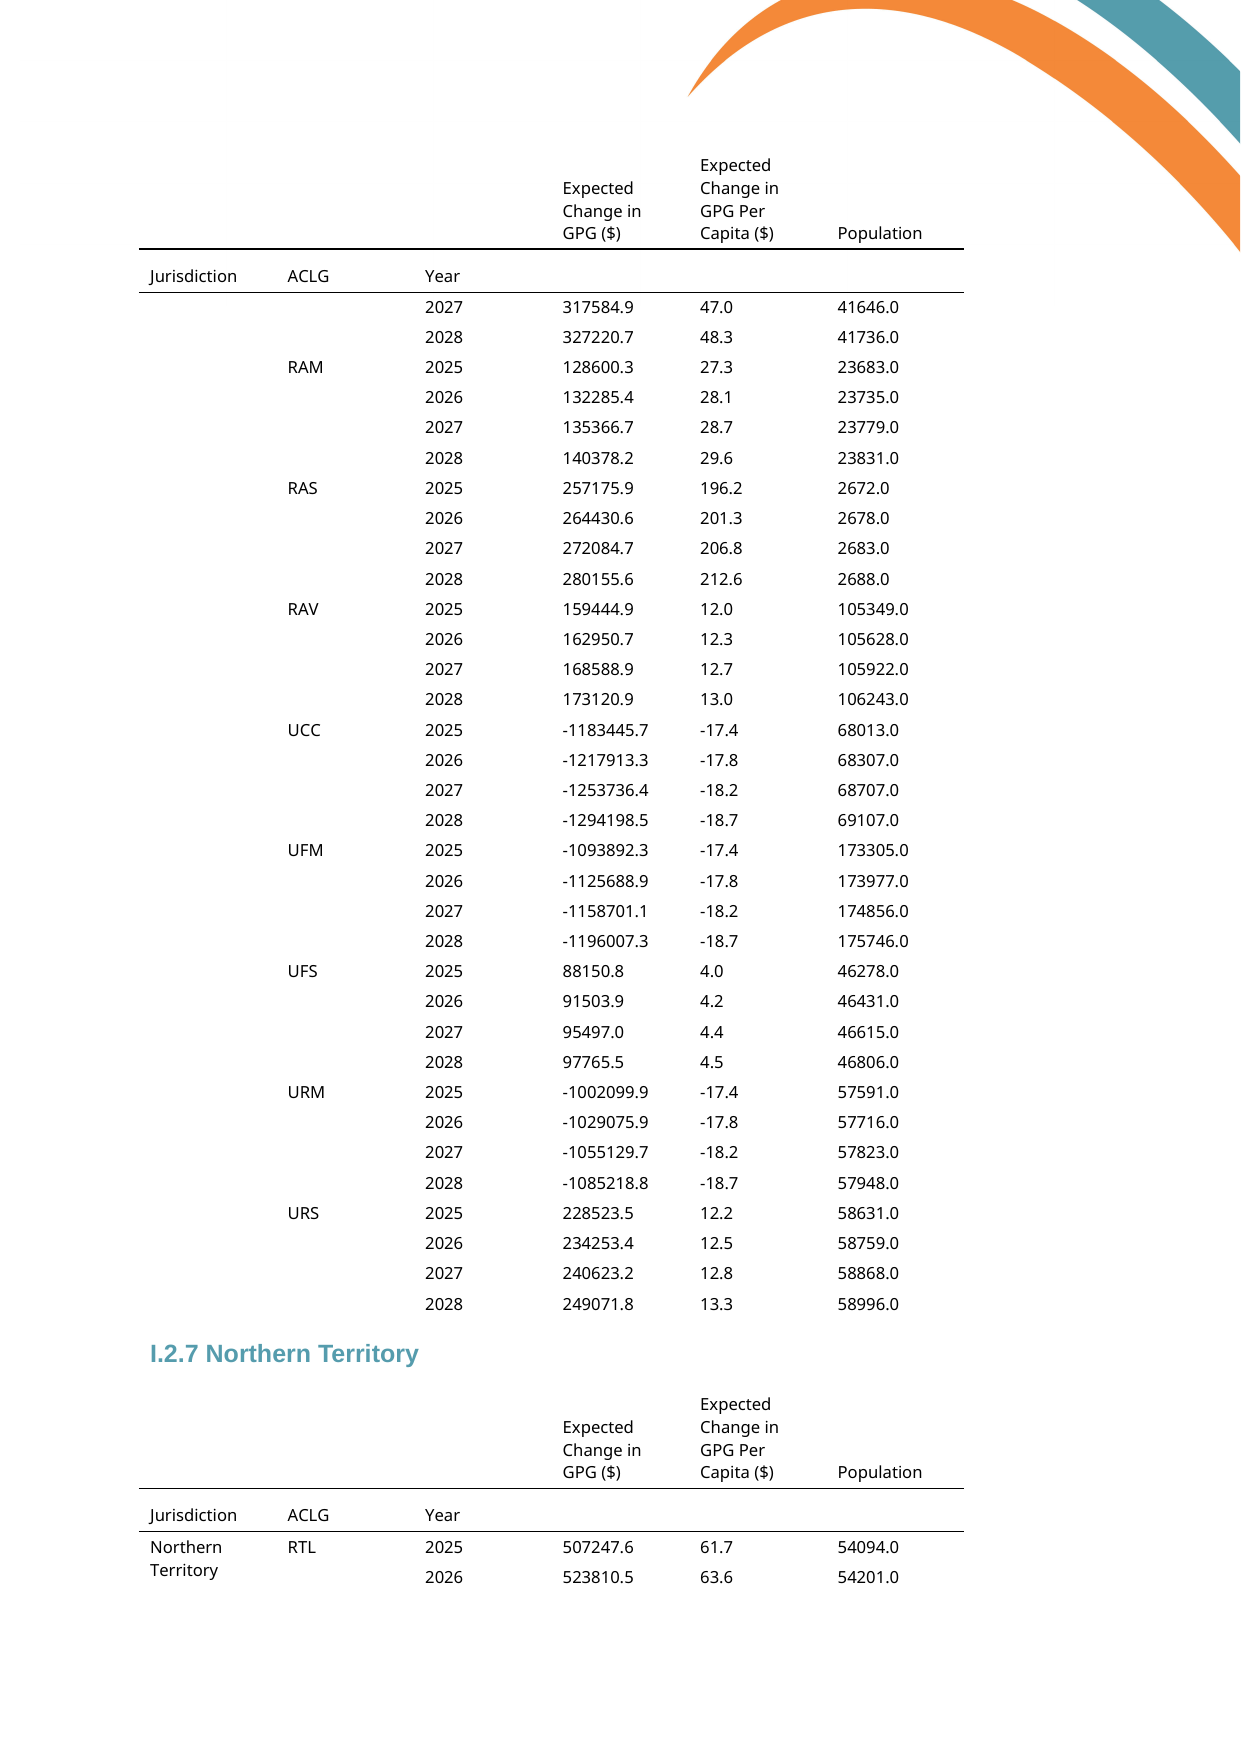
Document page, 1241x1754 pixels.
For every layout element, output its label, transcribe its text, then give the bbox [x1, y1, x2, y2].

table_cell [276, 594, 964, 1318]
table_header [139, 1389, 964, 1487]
picture [19, 0, 1241, 306]
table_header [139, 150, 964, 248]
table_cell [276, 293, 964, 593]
subtitle I.2.7 Northern Territory [150, 1339, 1090, 1368]
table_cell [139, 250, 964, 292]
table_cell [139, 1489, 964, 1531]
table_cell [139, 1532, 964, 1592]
